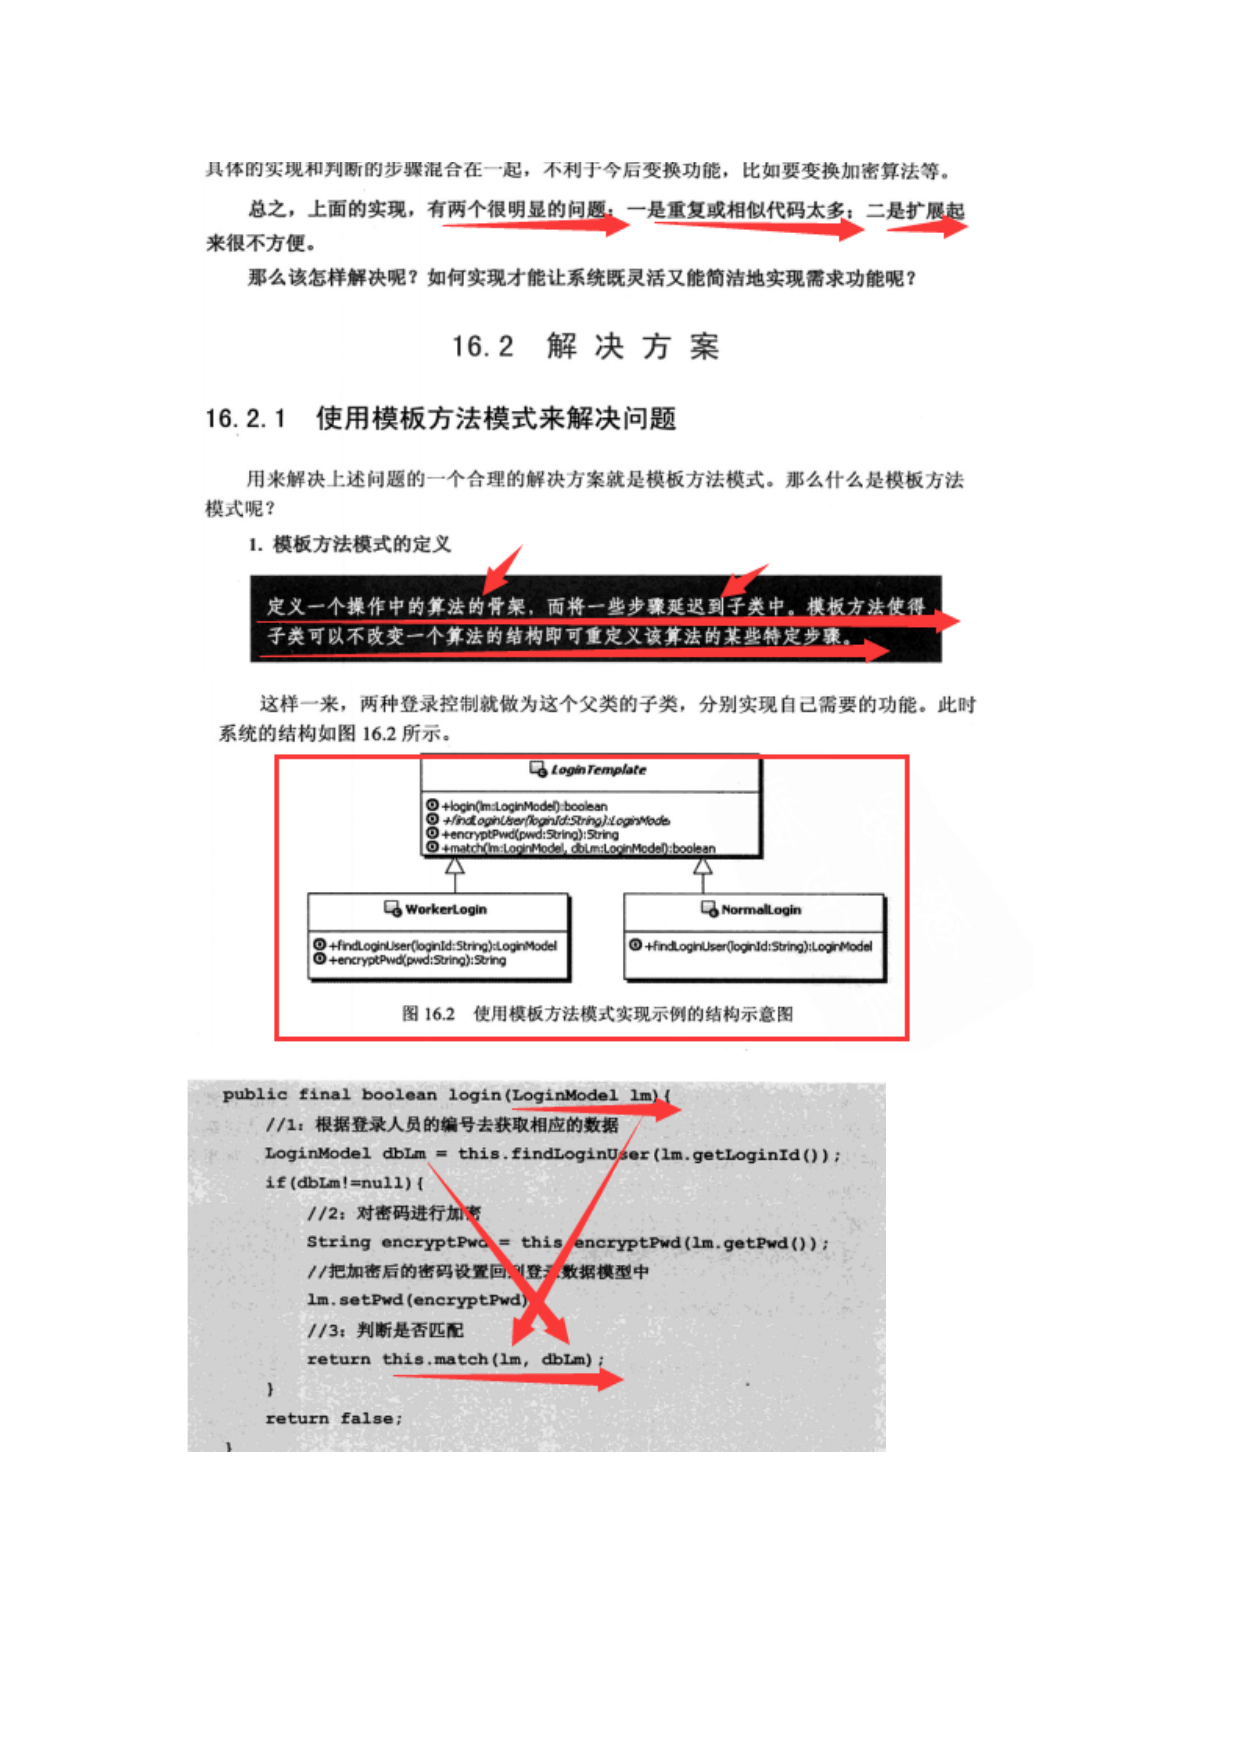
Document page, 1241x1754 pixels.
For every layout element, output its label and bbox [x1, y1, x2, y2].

picture [187, 1072, 886, 1452]
picture [187, 162, 977, 670]
picture [187, 682, 1035, 1051]
